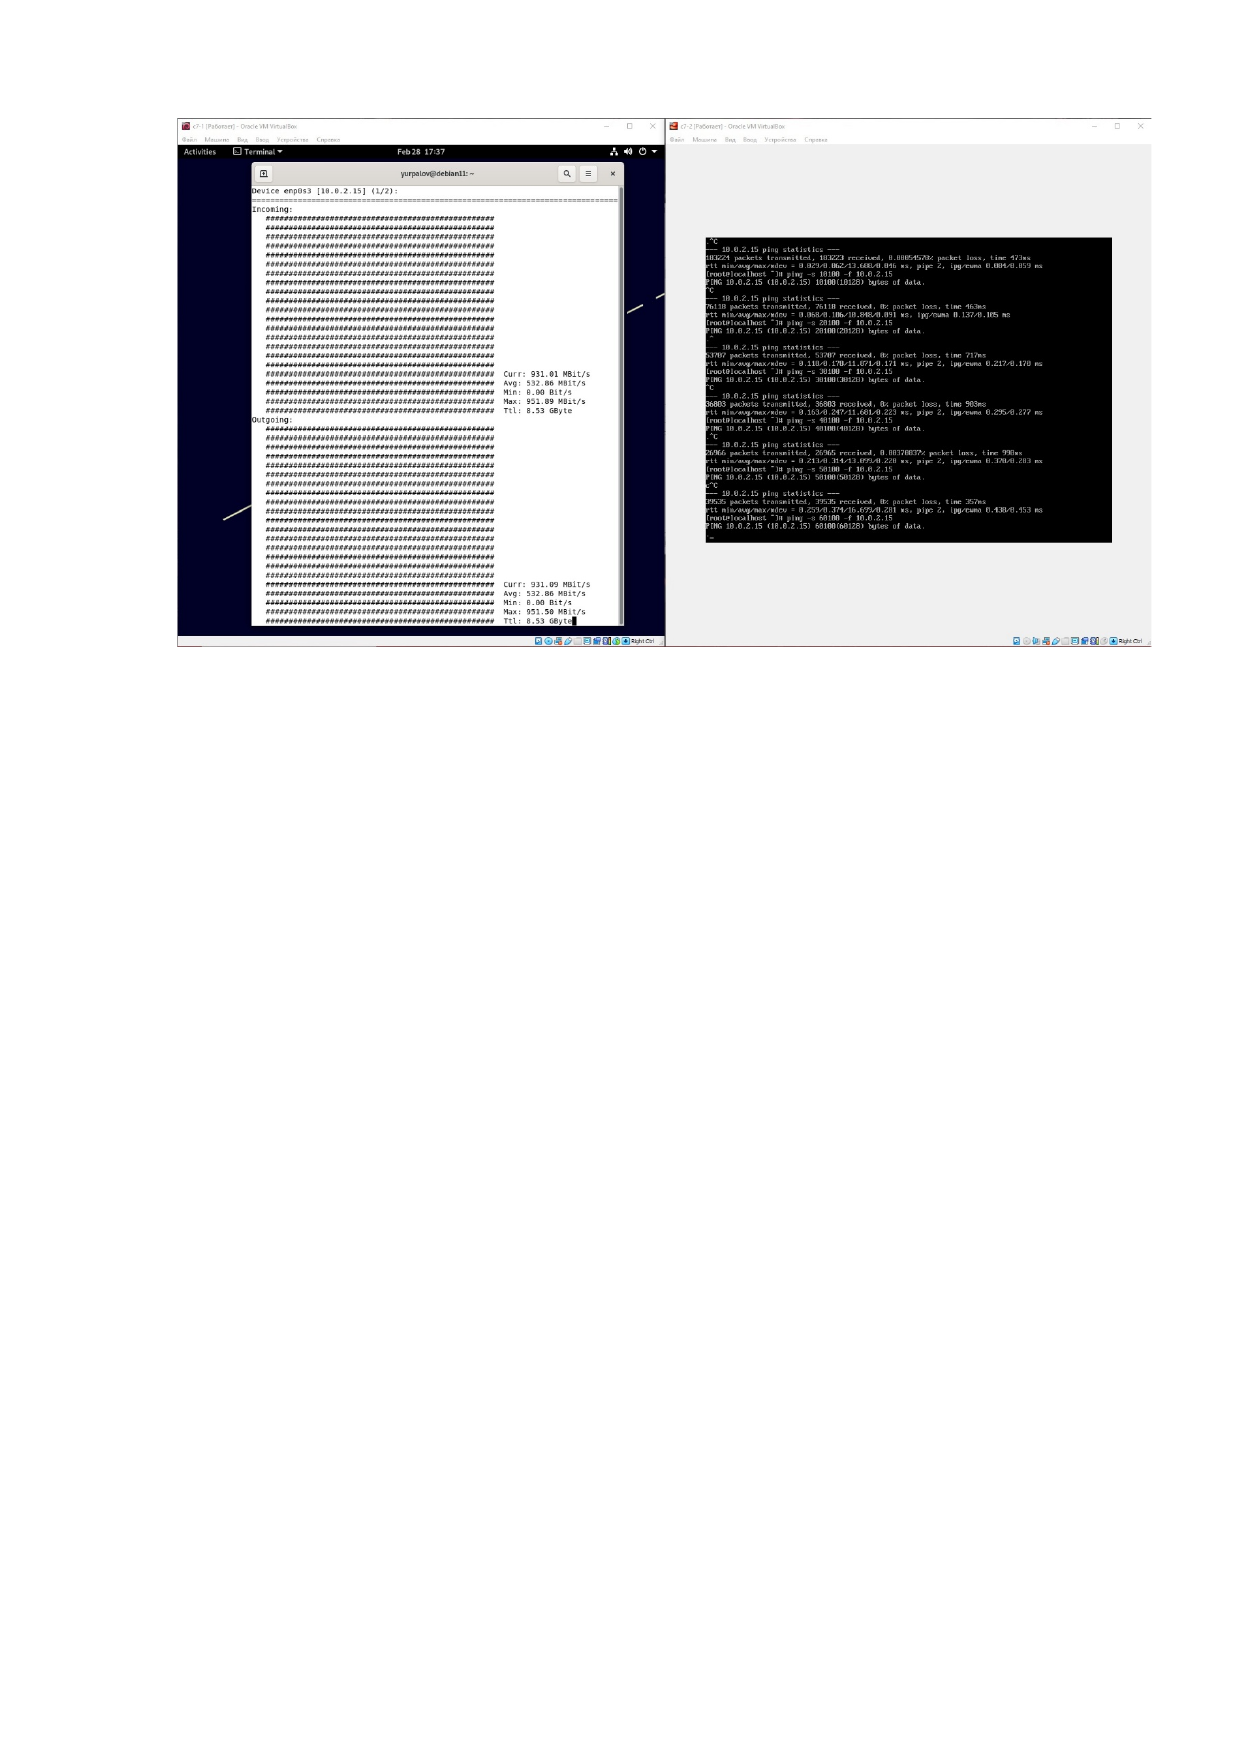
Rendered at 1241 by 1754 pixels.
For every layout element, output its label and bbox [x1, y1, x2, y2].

picture [177, 118, 1152, 647]
